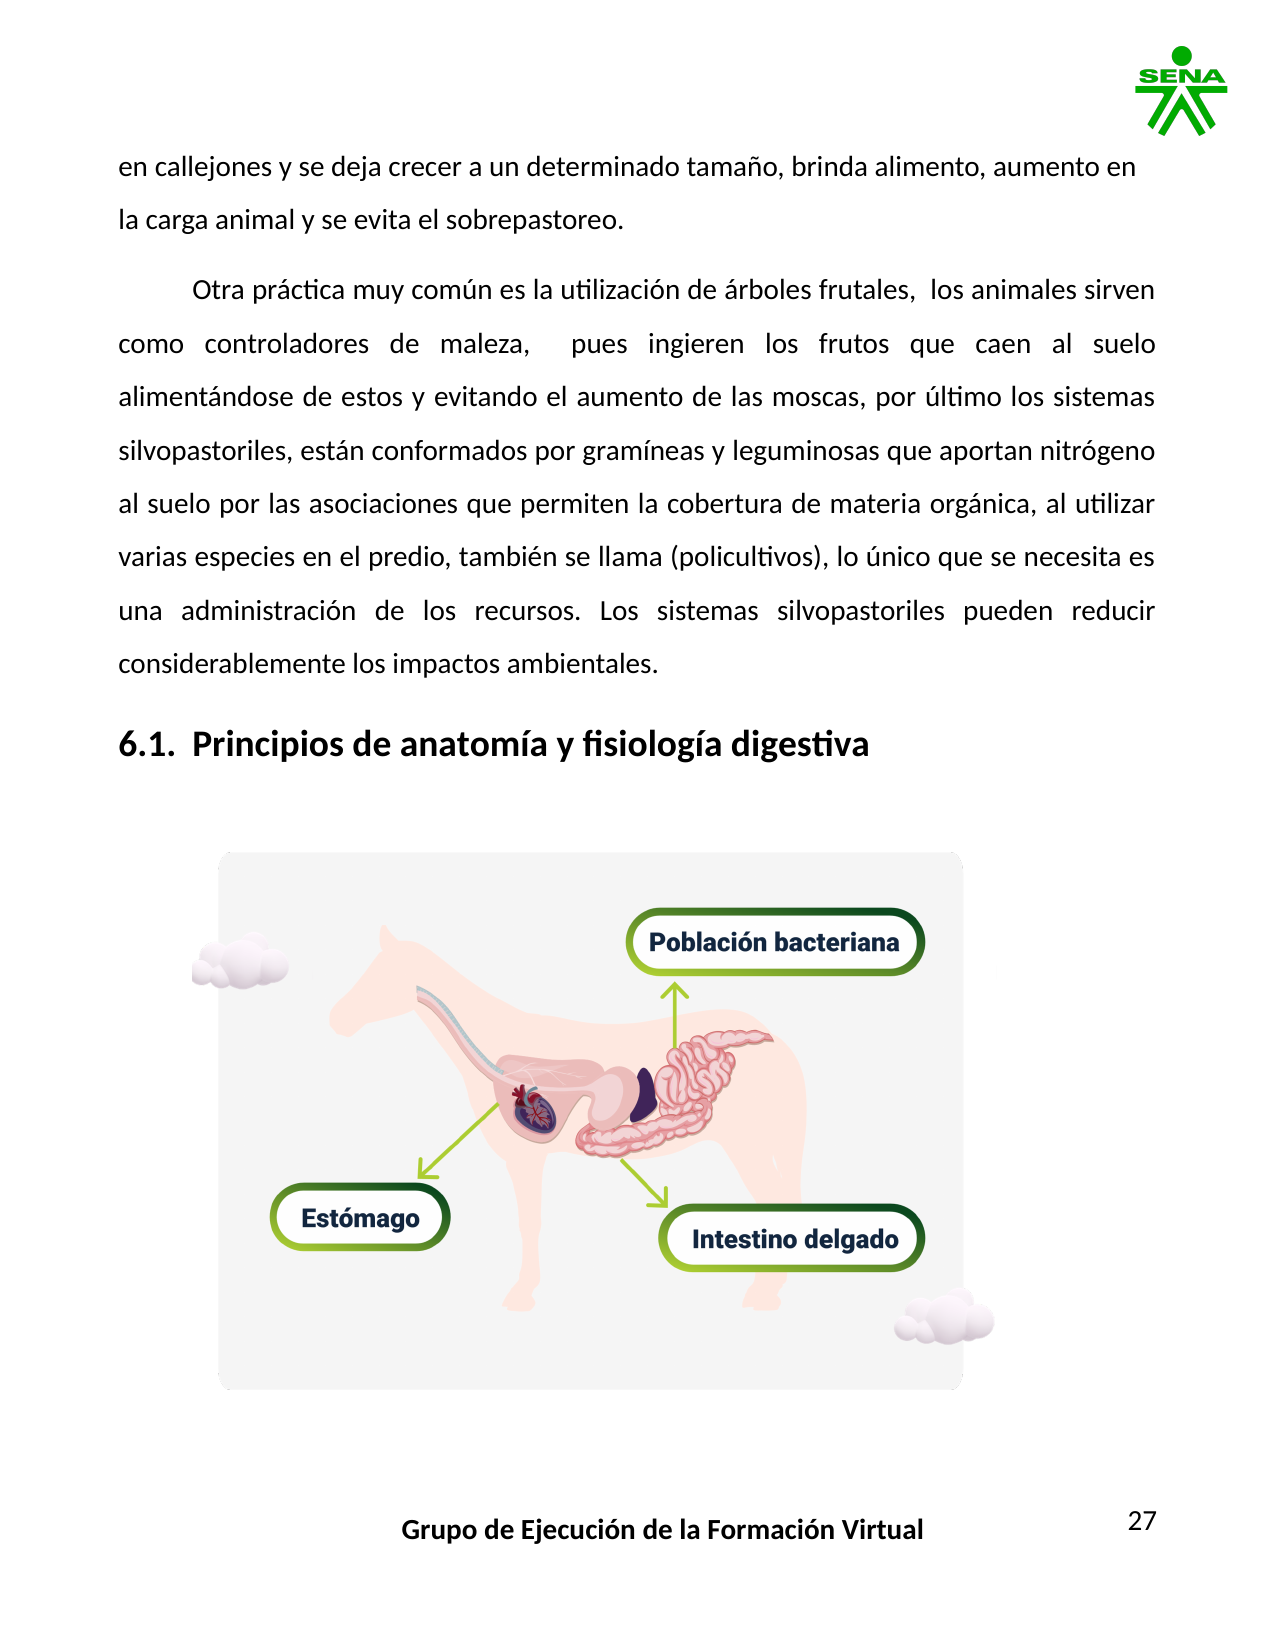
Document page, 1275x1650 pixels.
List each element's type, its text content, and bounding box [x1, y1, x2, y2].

picture [192, 852, 997, 1390]
subtitle Principios de anatomía y fisiología digestiva [118, 719, 1157, 765]
text Otra práctica muy común es la utilización de árboles frutales, los animales sirven como controladores de maleza, pues ingieren los frutos que caen al suelo alimentándose de estos y evitando el aumento de las moscas, por último los sistemas silvopastoriles, están conformados por gramíneas y leguminosas que aportan nitrógeno al suelo por las asociaciones que permiten la cobertura de materia orgánica, al utilizar varias especies en el predio, también se llama (policultivos), lo único que se necesita es una administración de los recursos. Los sistemas silvopastoriles pueden reducir considerablemente los impactos ambientales. [118, 271, 1157, 681]
picture [1135, 46, 1228, 136]
